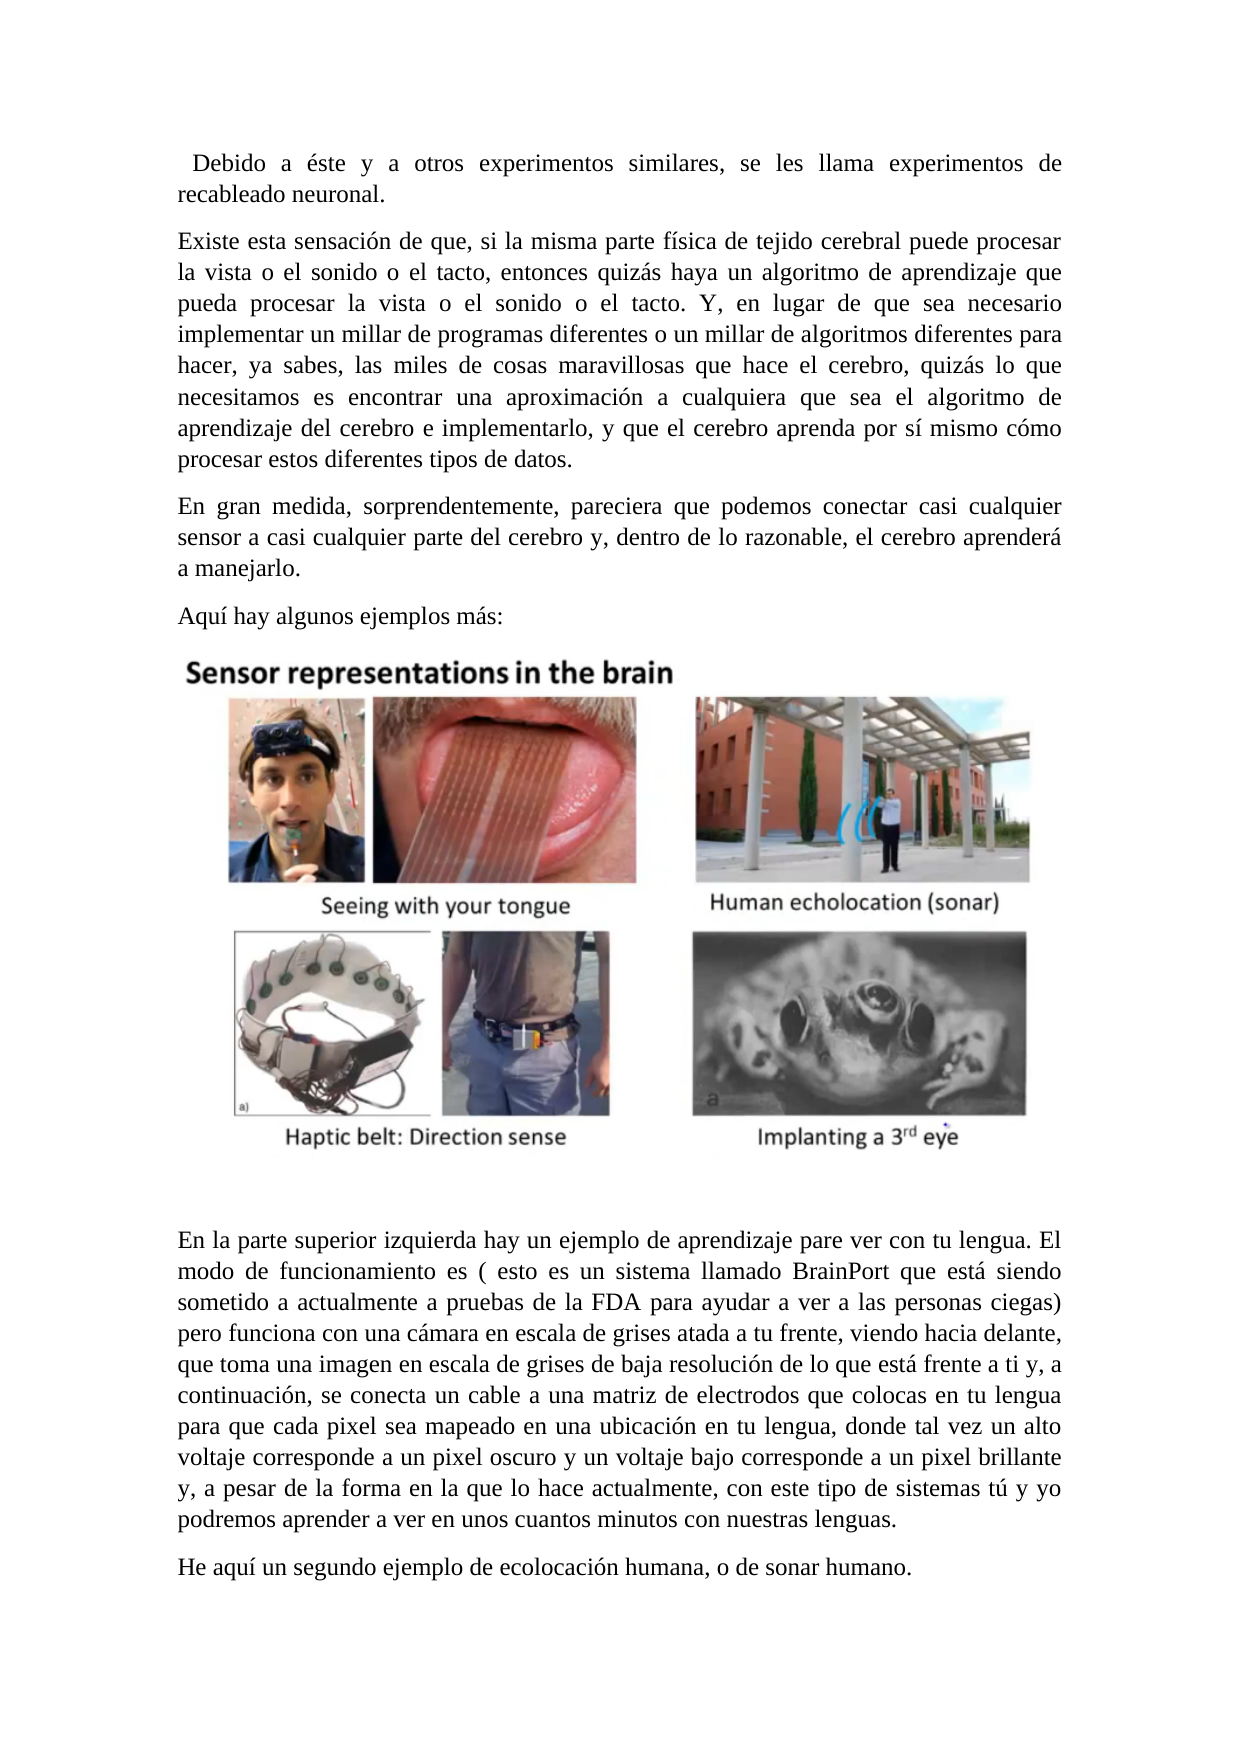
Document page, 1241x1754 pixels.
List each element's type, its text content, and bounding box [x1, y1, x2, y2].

picture [177, 648, 1063, 1159]
text Existe esta sensación de que, si la misma parte física de tejido cerebral puede procesar la vista o el sonido o el tacto, entonces quizás haya un algoritmo de aprendizaje que pueda procesar la vista o el sonido o el tacto. Y, en lugar de que sea necesario implementar un millar de programas diferentes o un millar de algoritmos diferentes para hacer, ya sabes, las miles de cosas maravillosas que hace el cerebro, quizás lo que necesitamos es encontrar una aproximación a cualquiera que sea el algoritmo de aprendizaje del cerebro e implementarlo, y que el cerebro aprenda por sí mismo cómo procesar estos diferentes tipos de datos. [177, 226, 1063, 472]
text En gran medida, sorprendentemente, pareciera que podemos conectar casi cualquier sensor a casi cualquier parte del cerebro y, dentro de lo razonable, el cerebro aprenderá a manejarlo. [177, 491, 1063, 582]
text He aquí un segundo ejemplo de ecolocación humana, o de sonar humano. [177, 1552, 1063, 1581]
text En la parte superior izquierda hay un ejemplo de aprendizaje pare ver con tu lengua. El modo de funcionamiento es ( esto es un sistema llamado BrainPort que está siendo sometido a actualmente a pruebas de la FDA para ayudar a ver a las personas ciegas) pero funciona con una cámara en escala de grises atada a tu frente, viendo hacia delante, que toma una imagen en escala de grises de baja resolución de lo que está frente a ti y, a continuación, se conecta un cable a una matriz de electrodos que colocas en tu lengua para que cada pixel sea mapeado en una ubicación en tu lengua, donde tal vez un alto voltaje corresponde a un pixel oscuro y un voltaje bajo corresponde a un pixel brillante y, a pesar de la forma en la que lo hace actualmente, con este tipo de sistemas tú y yo podremos aprender a ver en unos cuantos minutos con nuestras lenguas. [177, 1225, 1063, 1533]
text Aquí hay algunos ejemplos más: [177, 601, 1063, 630]
text Debido a éste y a otros experimentos similares, se les llama experimentos de recableado neuronal. [177, 148, 1063, 207]
